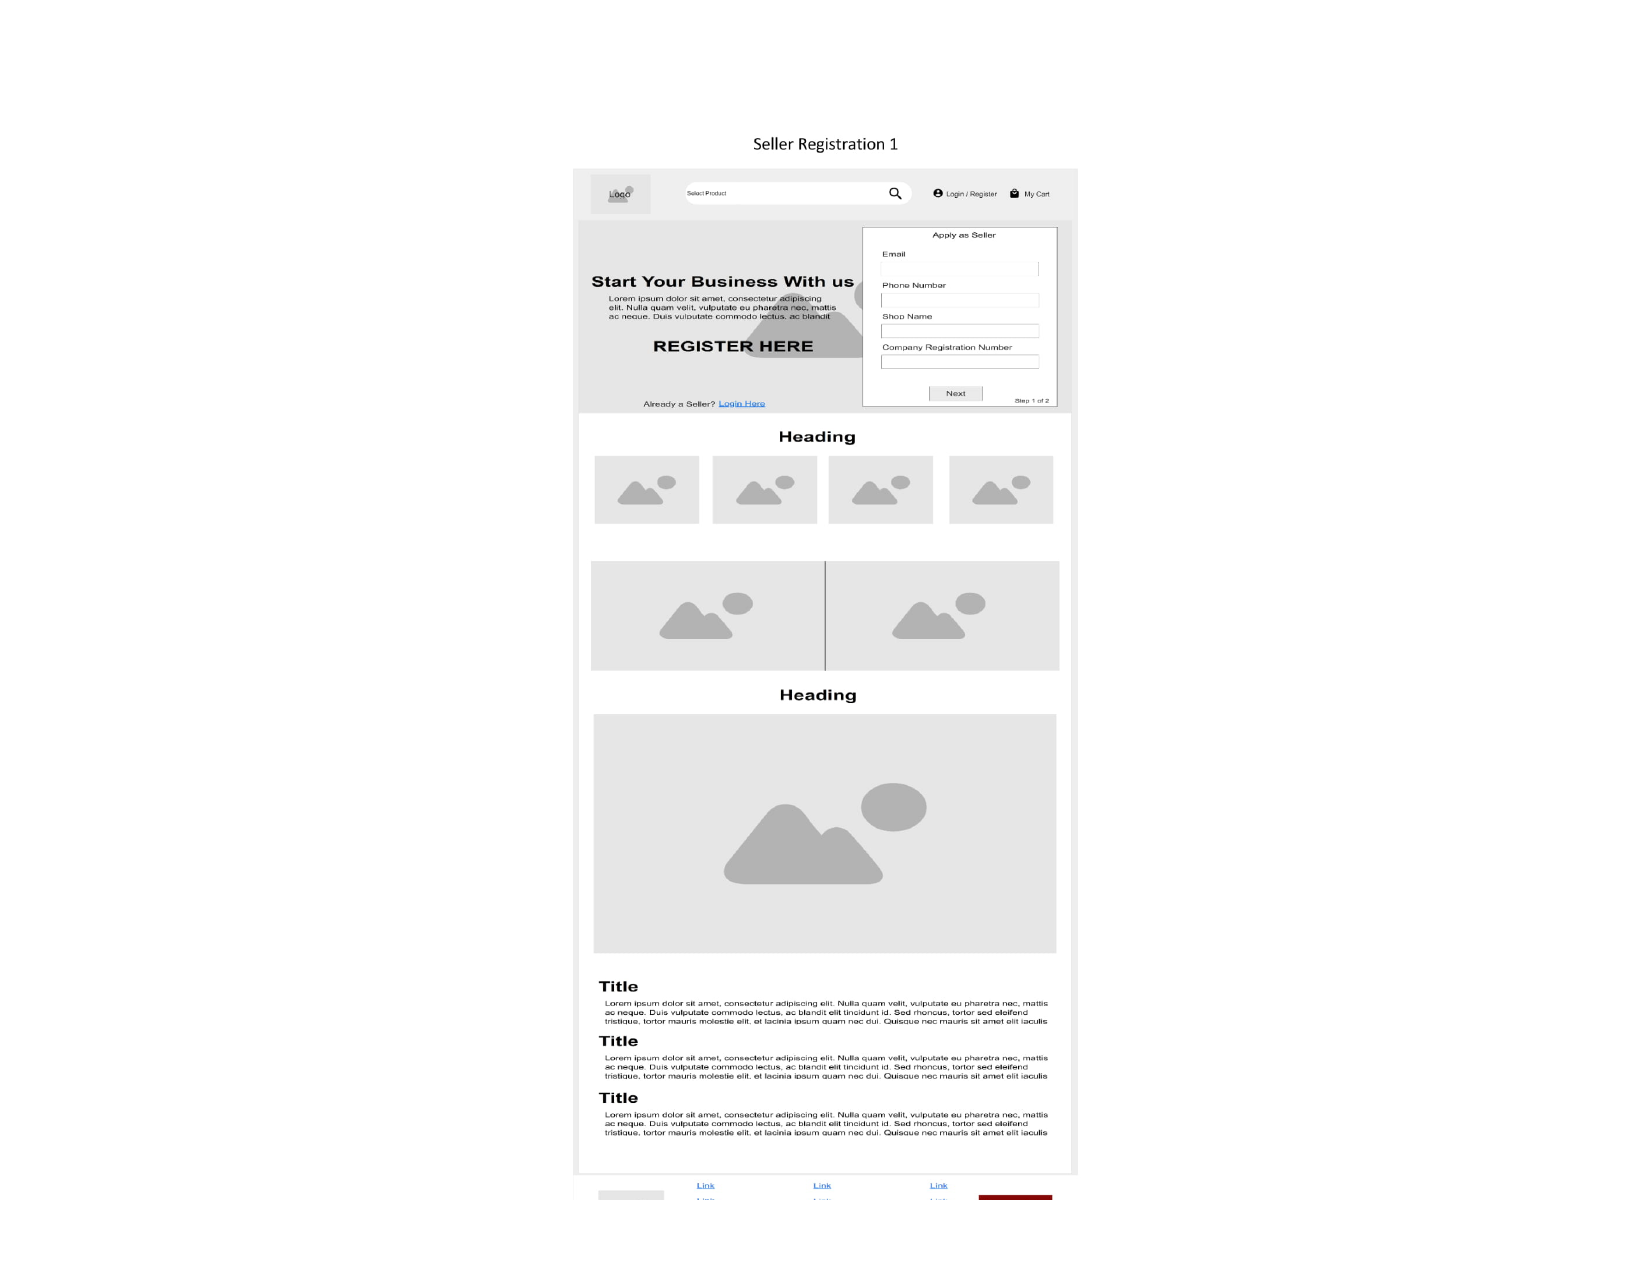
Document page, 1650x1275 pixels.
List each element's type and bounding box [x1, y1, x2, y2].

picture [330, 75, 1320, 1200]
